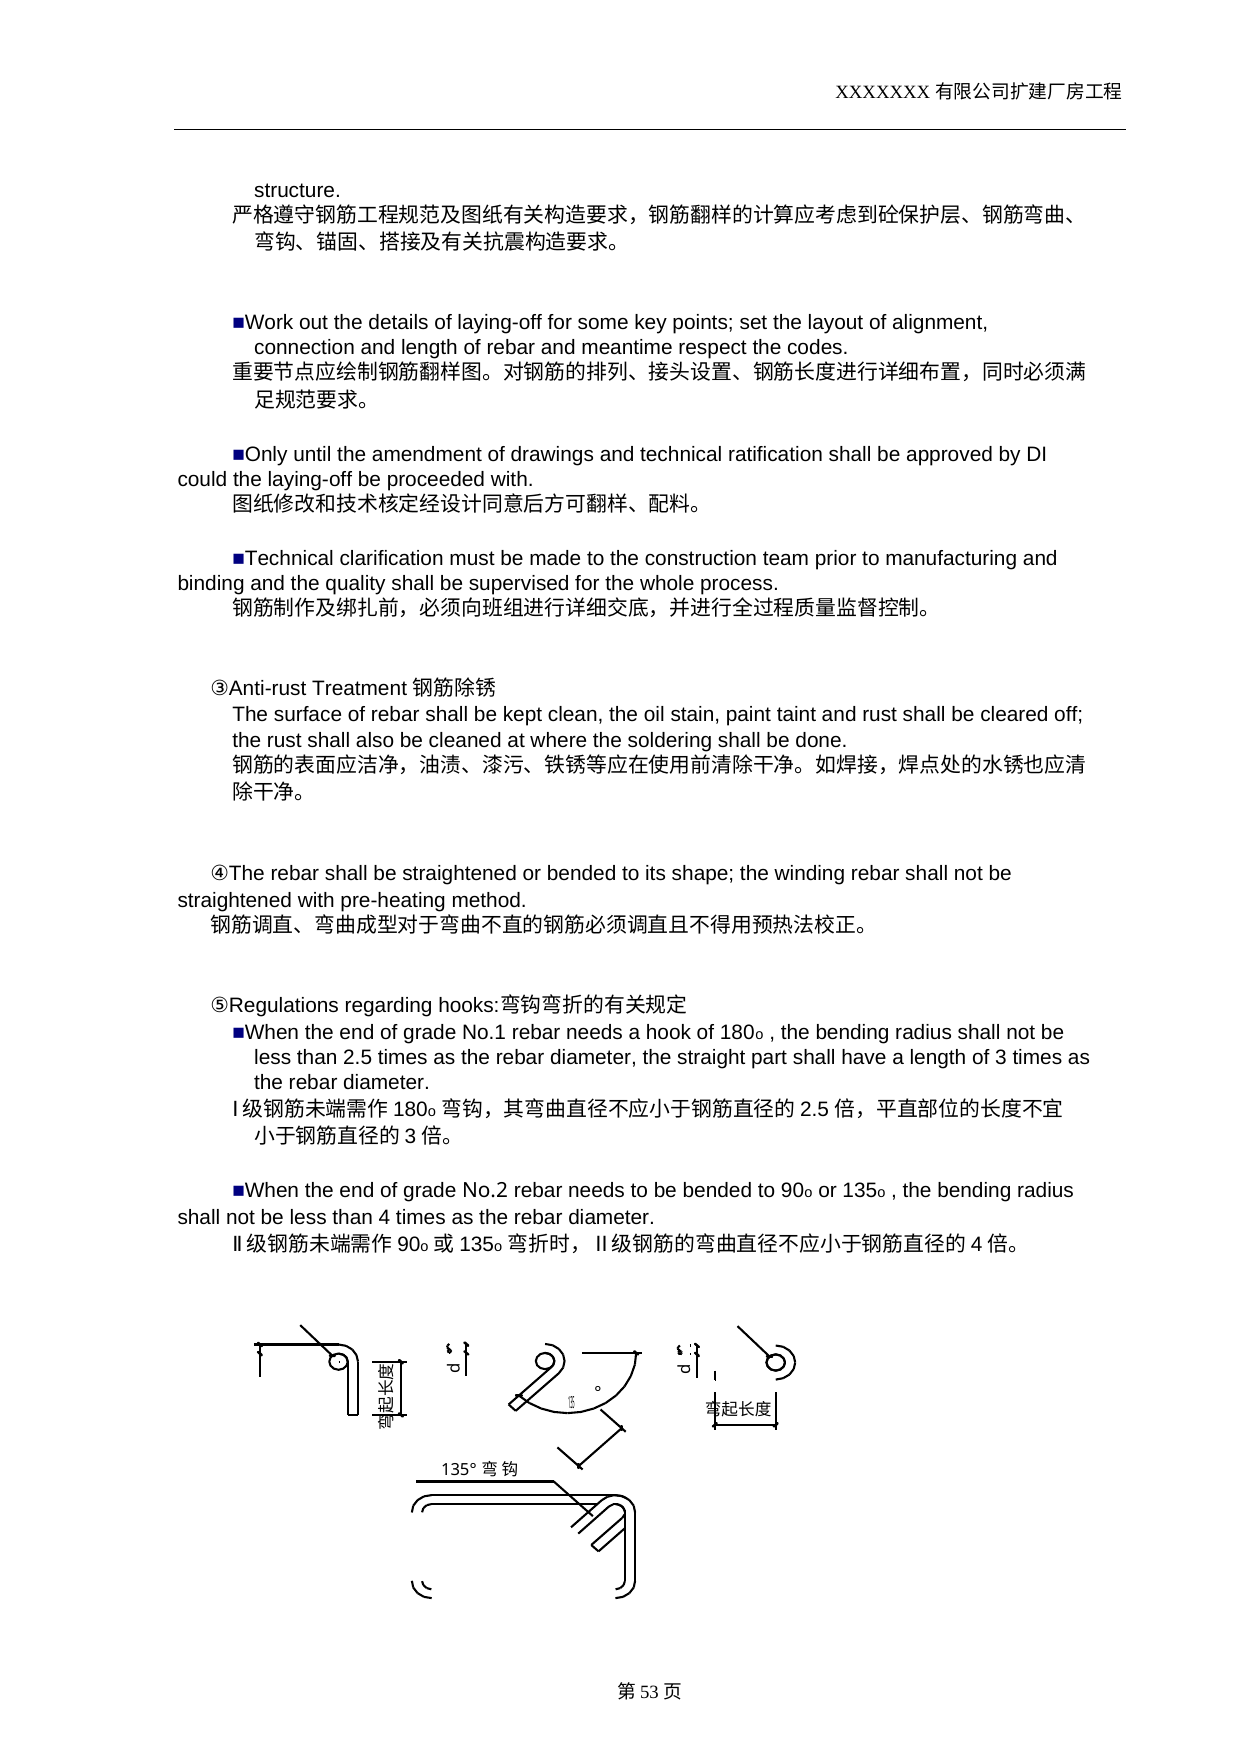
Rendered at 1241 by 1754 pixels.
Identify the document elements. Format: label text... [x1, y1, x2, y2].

text could the laying-off be proceeded with. [177, 466, 1240, 491]
text ■Only until the amendment of drawings and technical ratification shall be approved by DI [232, 442, 1240, 466]
text 足规范要求。 [254, 384, 1240, 413]
text ■When the end of grade No.1 rebar needs a hook of 180o , the bending radius shall not be [232, 1018, 1240, 1044]
text structure. [254, 178, 1240, 202]
text 图纸修改和技术核定经设计同意后方可翻样、配料。 [232, 491, 1240, 516]
text ⑤Regulations regarding hooks:弯钩弯折的有关规定 [210, 993, 1240, 1018]
text less than 2.5 times as the rebar diameter, the straight part shall have a length of 3 times as [254, 1044, 1240, 1070]
text 严格遵守钢筋工程规范及图纸有关构造要求，钢筋翻样的计算应考虑到砼保护层、钢筋弯曲、 [232, 202, 1240, 227]
text The surface of rebar shall be kept clean, the oil stain, paint taint and rust shall be cleared off; [232, 700, 1240, 727]
text 弯起长度 [704, 1401, 1240, 1419]
text ④The rebar shall be straightened or bended to its shape; the winding rebar shall not be [210, 861, 1240, 886]
text 除干净。 [232, 777, 1240, 805]
text ■Work out the details of laying-off for some key points; set the layout of alignment, [232, 310, 1240, 334]
text 第 53 页 [617, 1682, 1240, 1703]
text XXXXXXX 有限公司扩建厂房工程 [835, 82, 1240, 103]
text ■When the end of grade No.2 rebar needs to be bended to 90o or 135o , the bending radius [232, 1178, 1240, 1203]
text 小于钢筋直径的 3 倍。 [254, 1121, 1240, 1149]
text 135° 弯 钩 [441, 1461, 1240, 1478]
text ③Anti-rust Treatment 钢筋除锈 [210, 676, 1240, 700]
text Ⅱ级钢筋未端需作 90o 或 135o 弯折时，Ⅱ级钢筋的弯曲直径不应小于钢筋直径的 4 倍。 [232, 1230, 1240, 1256]
text 弯钩、锚固、搭接及有关抗震构造要求。 [254, 227, 1240, 256]
text Ⅰ级钢筋未端需作 180o 弯钩，其弯曲直径不应小于钢筋直径的 2.5 倍，平直部位的长度不宜 [232, 1095, 1240, 1121]
text binding and the quality shall be supervised for the whole process. [177, 570, 1240, 595]
text shall not be less than 4 times as the rebar diameter. [177, 1203, 1240, 1230]
text ° [594, 1384, 703, 1402]
text 135 [568, 1388, 593, 1413]
text 钢筋的表面应洁净，油渍、漆污、铁锈等应在使用前清除干净。如焊接，焊点处的水锈也应清 [232, 752, 1240, 777]
text straightened with pre-heating method. [177, 886, 1240, 912]
text 钢筋制作及绑扎前，必须向班组进行详细交底，并进行全过程质量监督控制。 [232, 595, 1240, 620]
text connection and length of rebar and meantime respect the codes. [254, 334, 1240, 359]
text 重要节点应绘制钢筋翻样图。对钢筋的排列、接头设置、钢筋长度进行详细布置，同时必须满 [232, 359, 1240, 384]
text 钢筋调直、弯曲成型对于弯曲不直的钢筋必须调直且不得用预热法校正。 [210, 912, 1240, 937]
text the rust shall also be cleaned at where the soldering shall be done. [232, 727, 1240, 752]
text the rebar diameter. [254, 1070, 1240, 1095]
text ■Technical clarification must be made to the construction team prior to manufacturing and [232, 545, 1240, 570]
